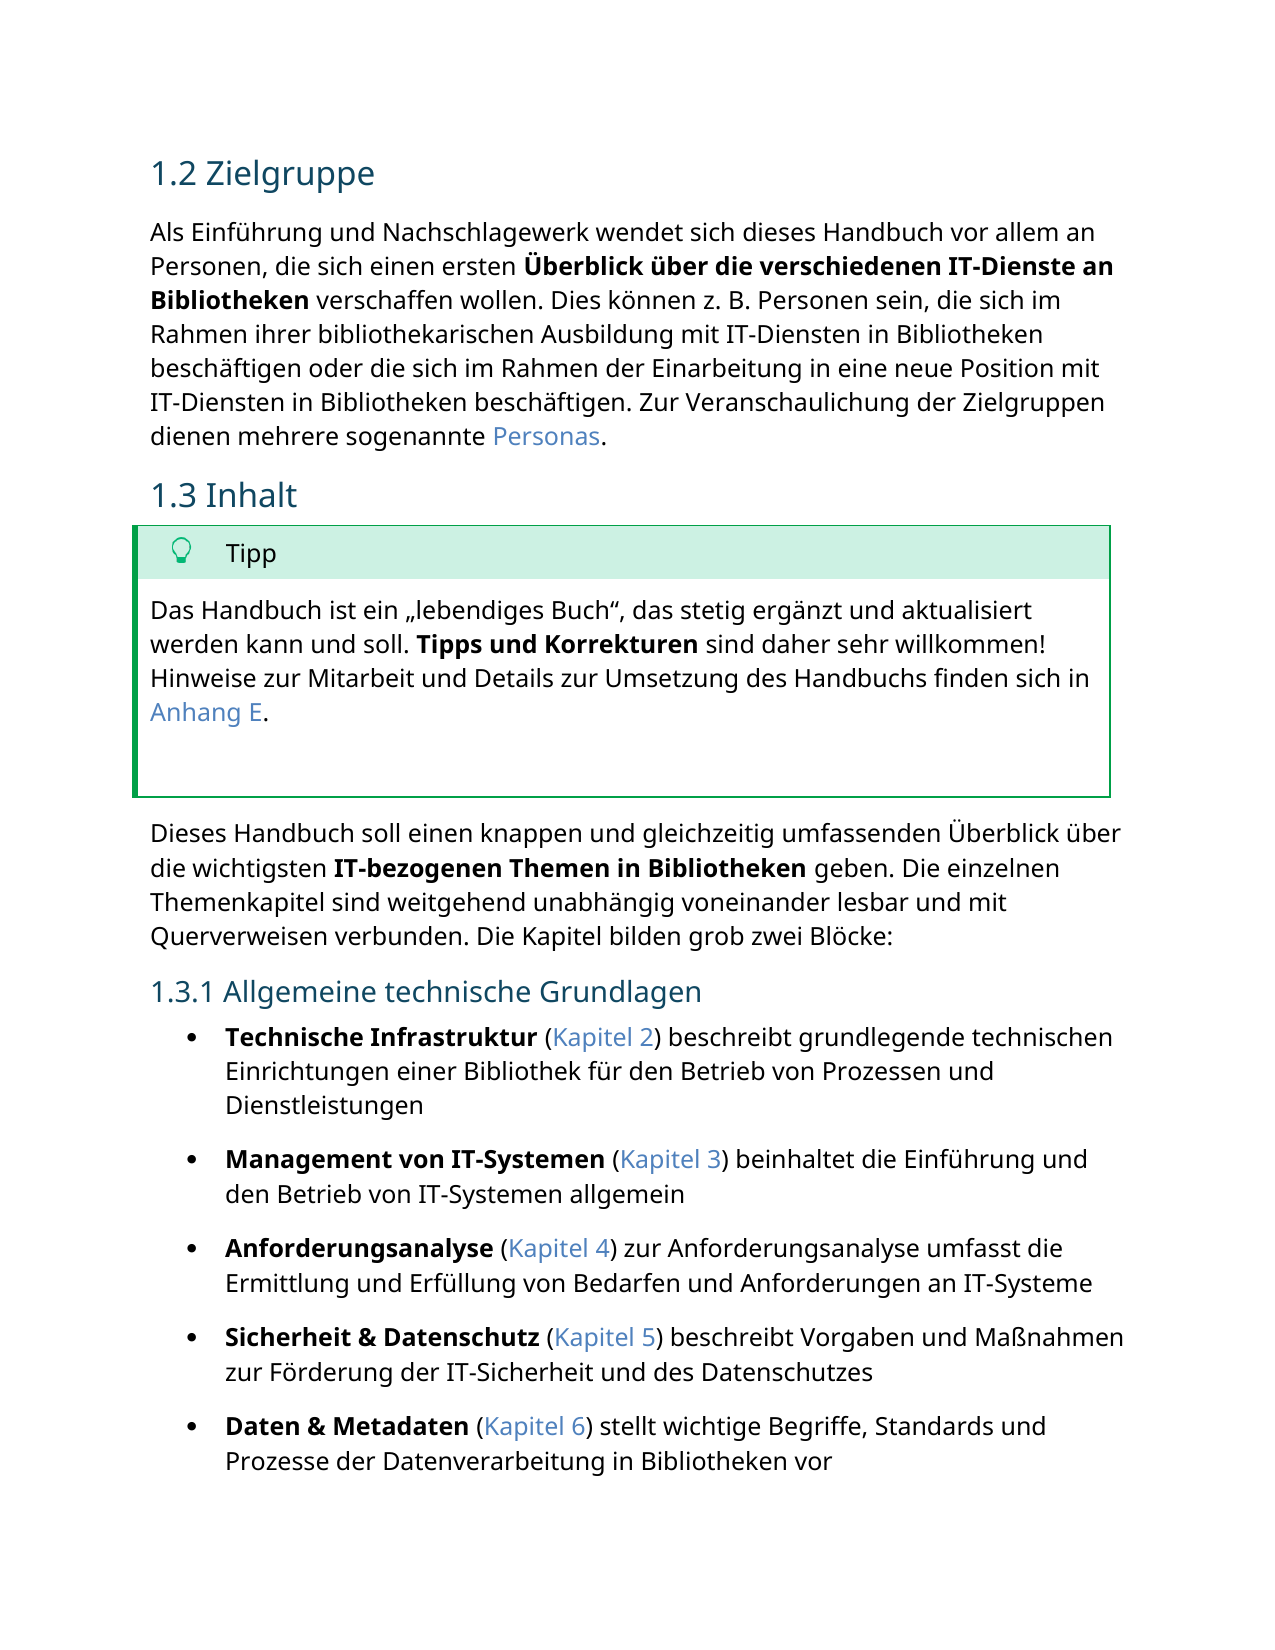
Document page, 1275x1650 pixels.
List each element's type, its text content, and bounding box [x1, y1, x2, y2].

text Als Einführung und Nachschlagewerk wendet sich dieses Handbuch vor allem an Personen, die sich einen ersten Überblick über die verschiedenen IT-Dienste an Bibliotheken verschaffen wollen. Dies können z. B. Personen sein, die sich im Rahmen ihrer bibliothekarischen Ausbildung mit IT-Diensten in Bibliotheken beschäftigen oder die sich im Rahmen der Einarbeitung in eine neue Position mit IT-Diensten in Bibliotheken beschäftigen. Zur Veranschaulichung der Zielgruppen dienen mehrere sogenannte Personas. [150, 214, 1125, 453]
subtitle 1.2 Zielgruppe [150, 150, 1125, 195]
list Sicherheit & Datenschutz (Kapitel 5) beschreibt Vorgaben und Maßnahmen zur Förderung der IT-Sicherheit und des Datenschutzes [187, 1320, 1125, 1388]
list Anforderungsanalyse (Kapitel 4) zur Anforderungsanalyse umfasst die Ermittlung und Erfüllung von Bedarfen und Anforderungen an IT-Systeme [187, 1231, 1125, 1299]
list Management von IT-Systemen (Kapitel 3) beinhaltet die Einführung und den Betrieb von IT-Systemen allgemein [187, 1142, 1125, 1210]
subtitle 1.3 Inhalt [150, 471, 1125, 517]
picture [168, 537, 194, 563]
table_header Tipp [138, 526, 1109, 579]
list Technische Infrastruktur (Kapitel 2) beschreibt grundlegende technischen Einrichtungen einer Bibliothek für den Betrieb von Prozessen und Dienstleistungen [187, 1019, 1125, 1121]
list Daten & Metadaten (Kapitel 6) stellt wichtige Begriffe, Standards und Prozesse der Datenverarbeitung in Bibliotheken vor [187, 1409, 1125, 1477]
subtitle 1.3.1 Allgemeine technische Grundlagen [150, 971, 1125, 1011]
table_cell Das Handbuch ist ein „lebendiges Buch“, das stetig ergänzt und aktualisiert werden kann und soll. Tipps und Korrekturen sind daher sehr willkommen! Hinweise zur Mitarbeit und Details zur Umsetzung des Handbuchs finden sich in Anhang E. [138, 579, 1109, 796]
text Dieses Handbuch soll einen knappen und gleichzeitig umfassenden Überblick über die wichtigsten IT-bezogenen Themen in Bibliotheken geben. Die einzelnen Themenkapitel sind weitgehend unabhängig voneinander lesbar und mit Querverweisen verbunden. Die Kapitel bilden grob zwei Blöcke: [150, 816, 1125, 952]
